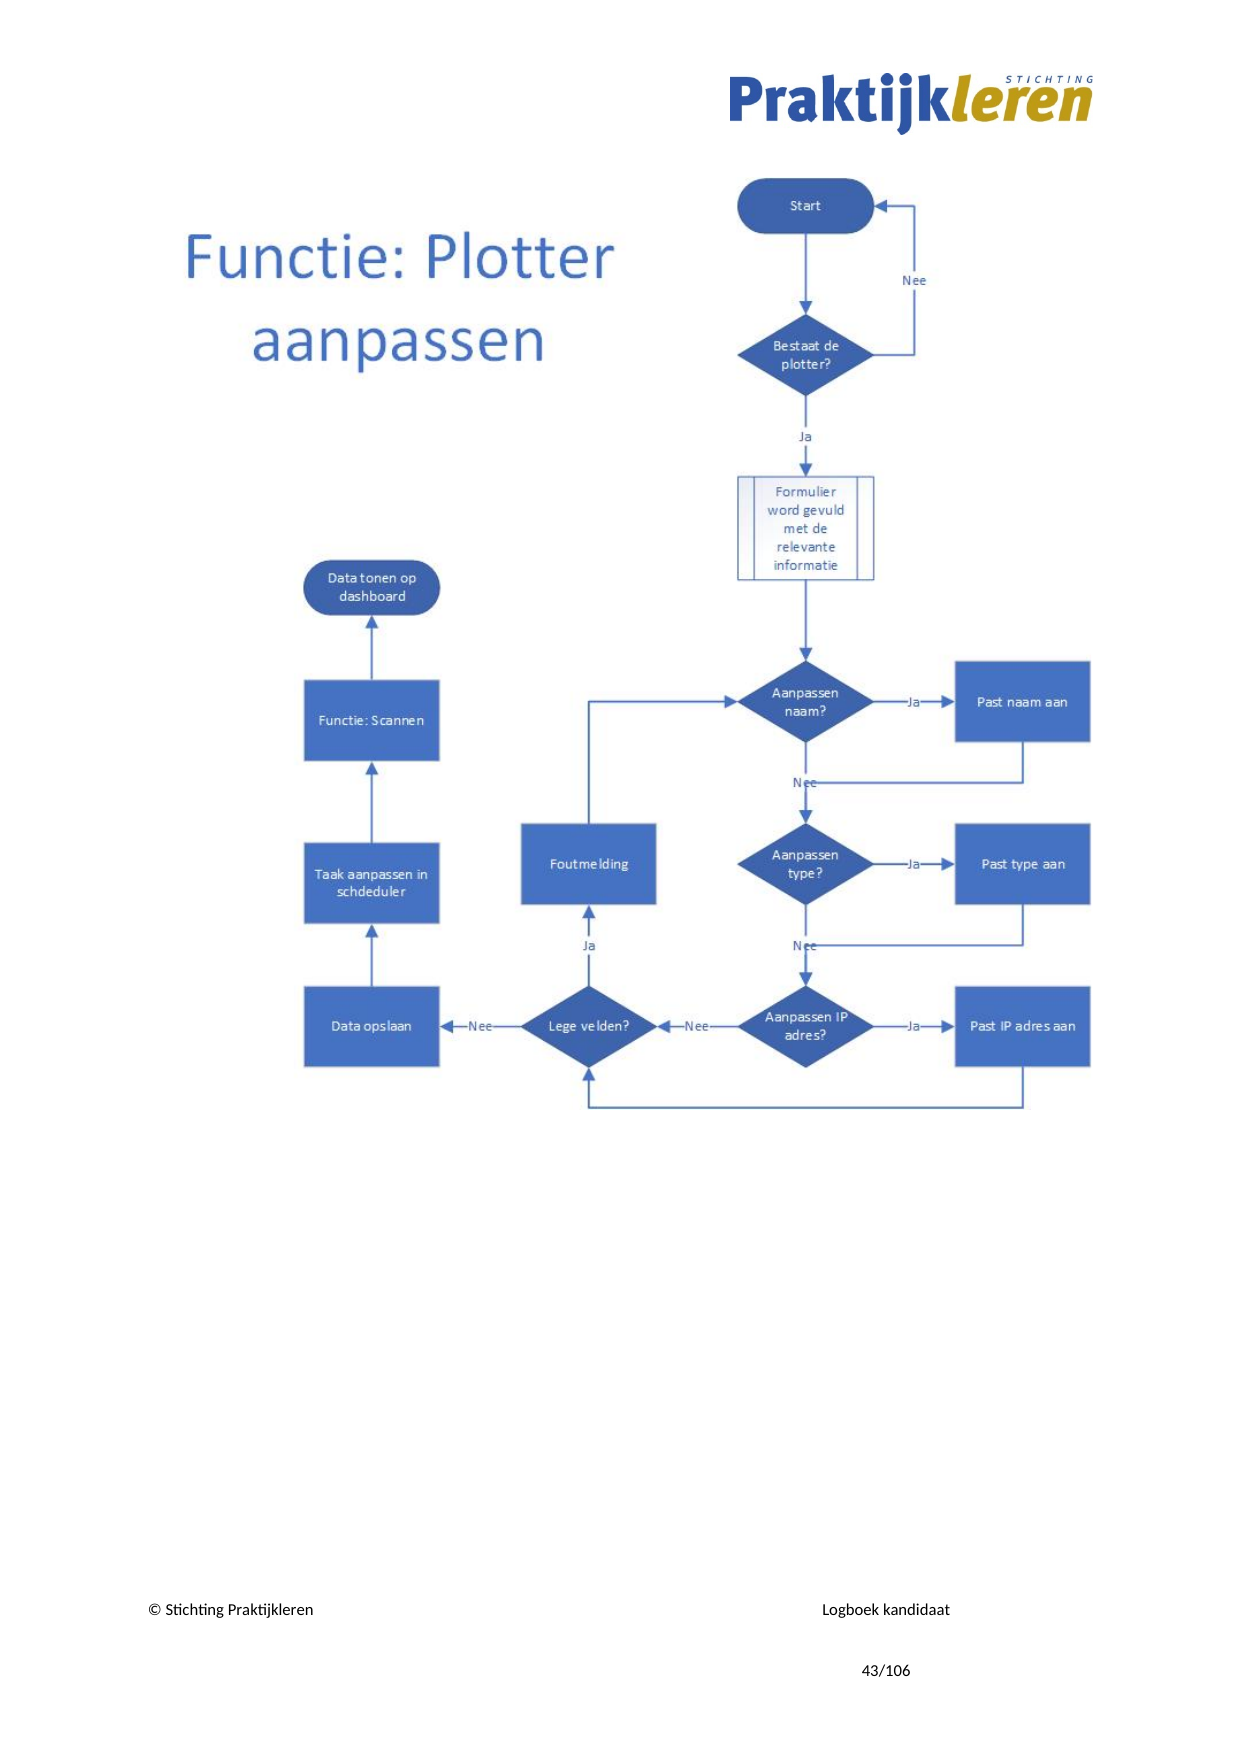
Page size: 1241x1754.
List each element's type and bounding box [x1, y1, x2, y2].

picture [147, 177, 1092, 1110]
picture [730, 73, 1093, 135]
